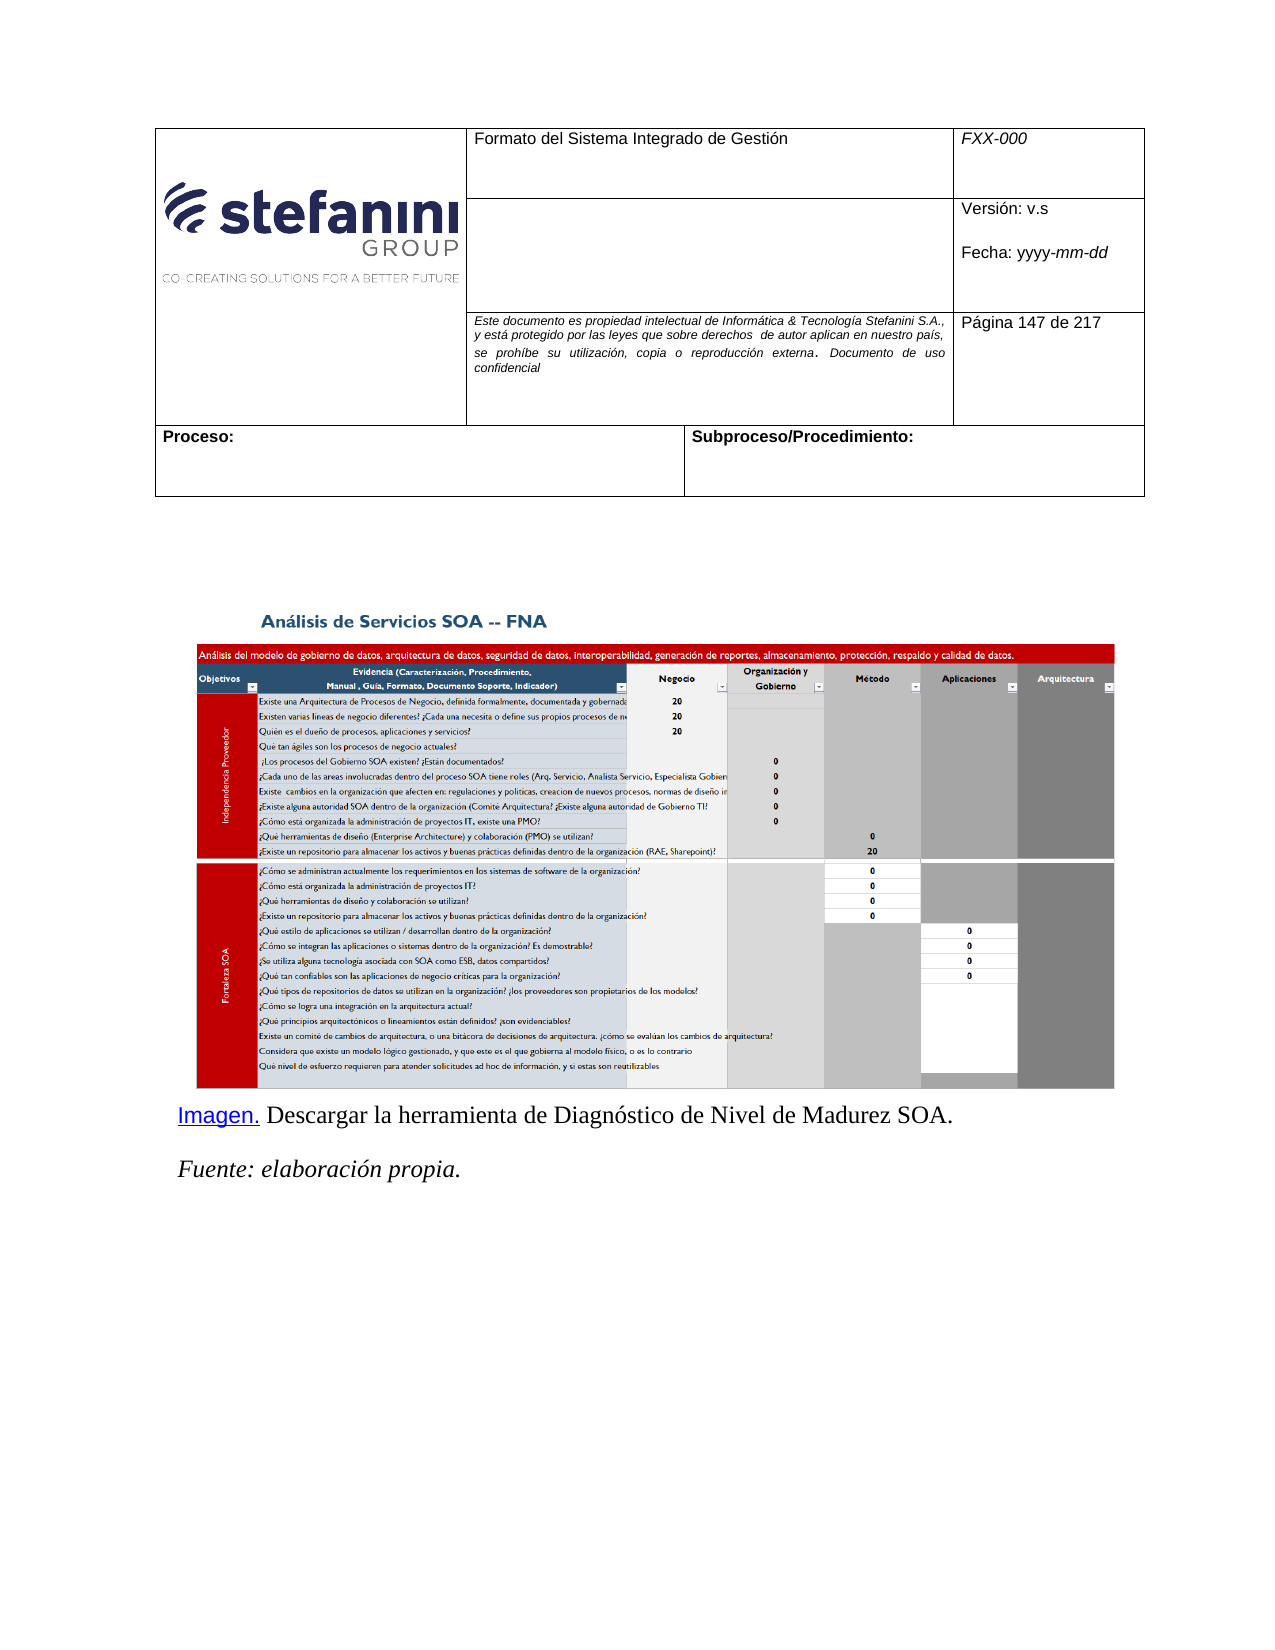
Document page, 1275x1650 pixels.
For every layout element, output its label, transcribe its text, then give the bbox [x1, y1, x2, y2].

text Fuente: elaboración propia. [177, 1154, 1098, 1183]
text Imagen. Descargar la herramienta de Diagnóstico de Nivel de Madurez SOA. [177, 1101, 1098, 1129]
picture [162, 182, 460, 286]
picture [196, 599, 1115, 1089]
